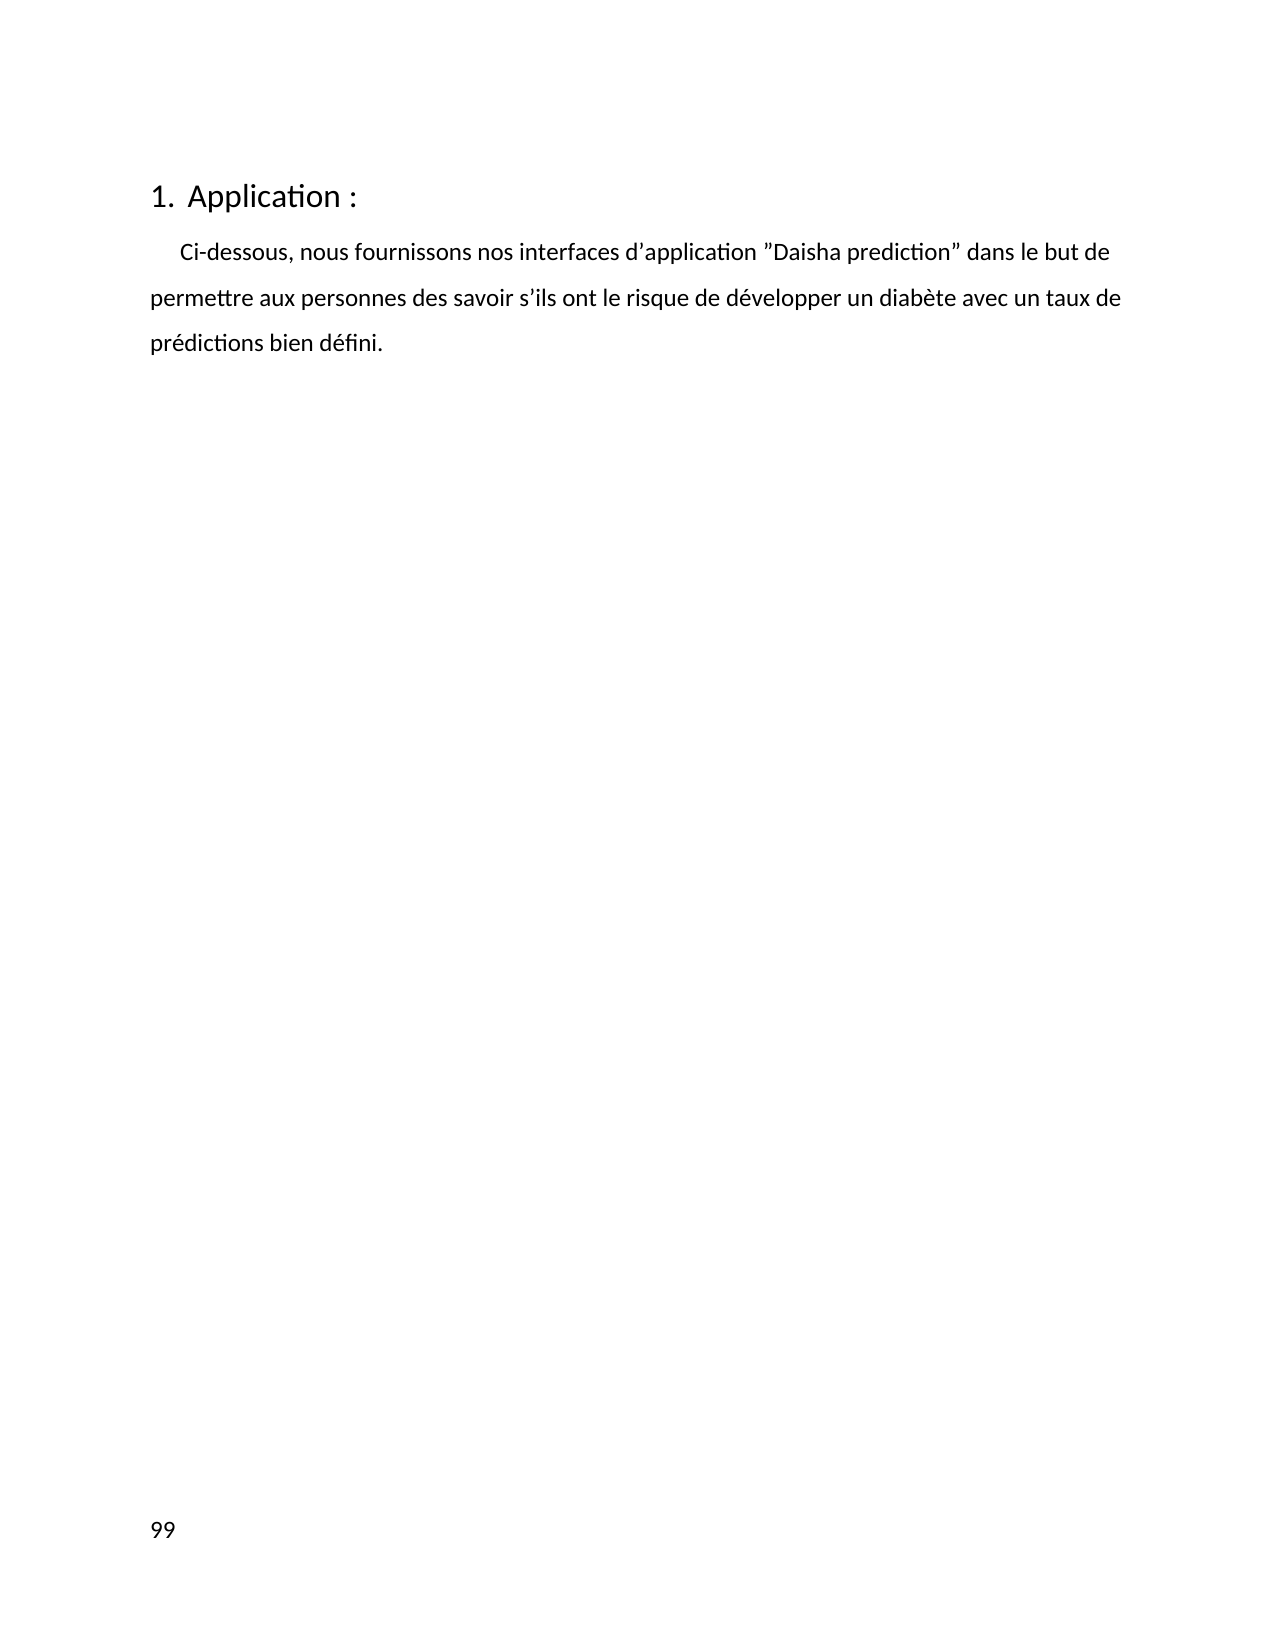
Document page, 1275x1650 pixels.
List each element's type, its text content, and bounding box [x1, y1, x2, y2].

subtitle Application : [150, 175, 1125, 216]
text Ci-dessous, nous fournissons nos interfaces d’application ”Daisha prediction” dans le but de permettre aux personnes des savoir s’ils ont le risque de développer un diabète avec un taux de prédictions bien défini. [150, 236, 1125, 358]
